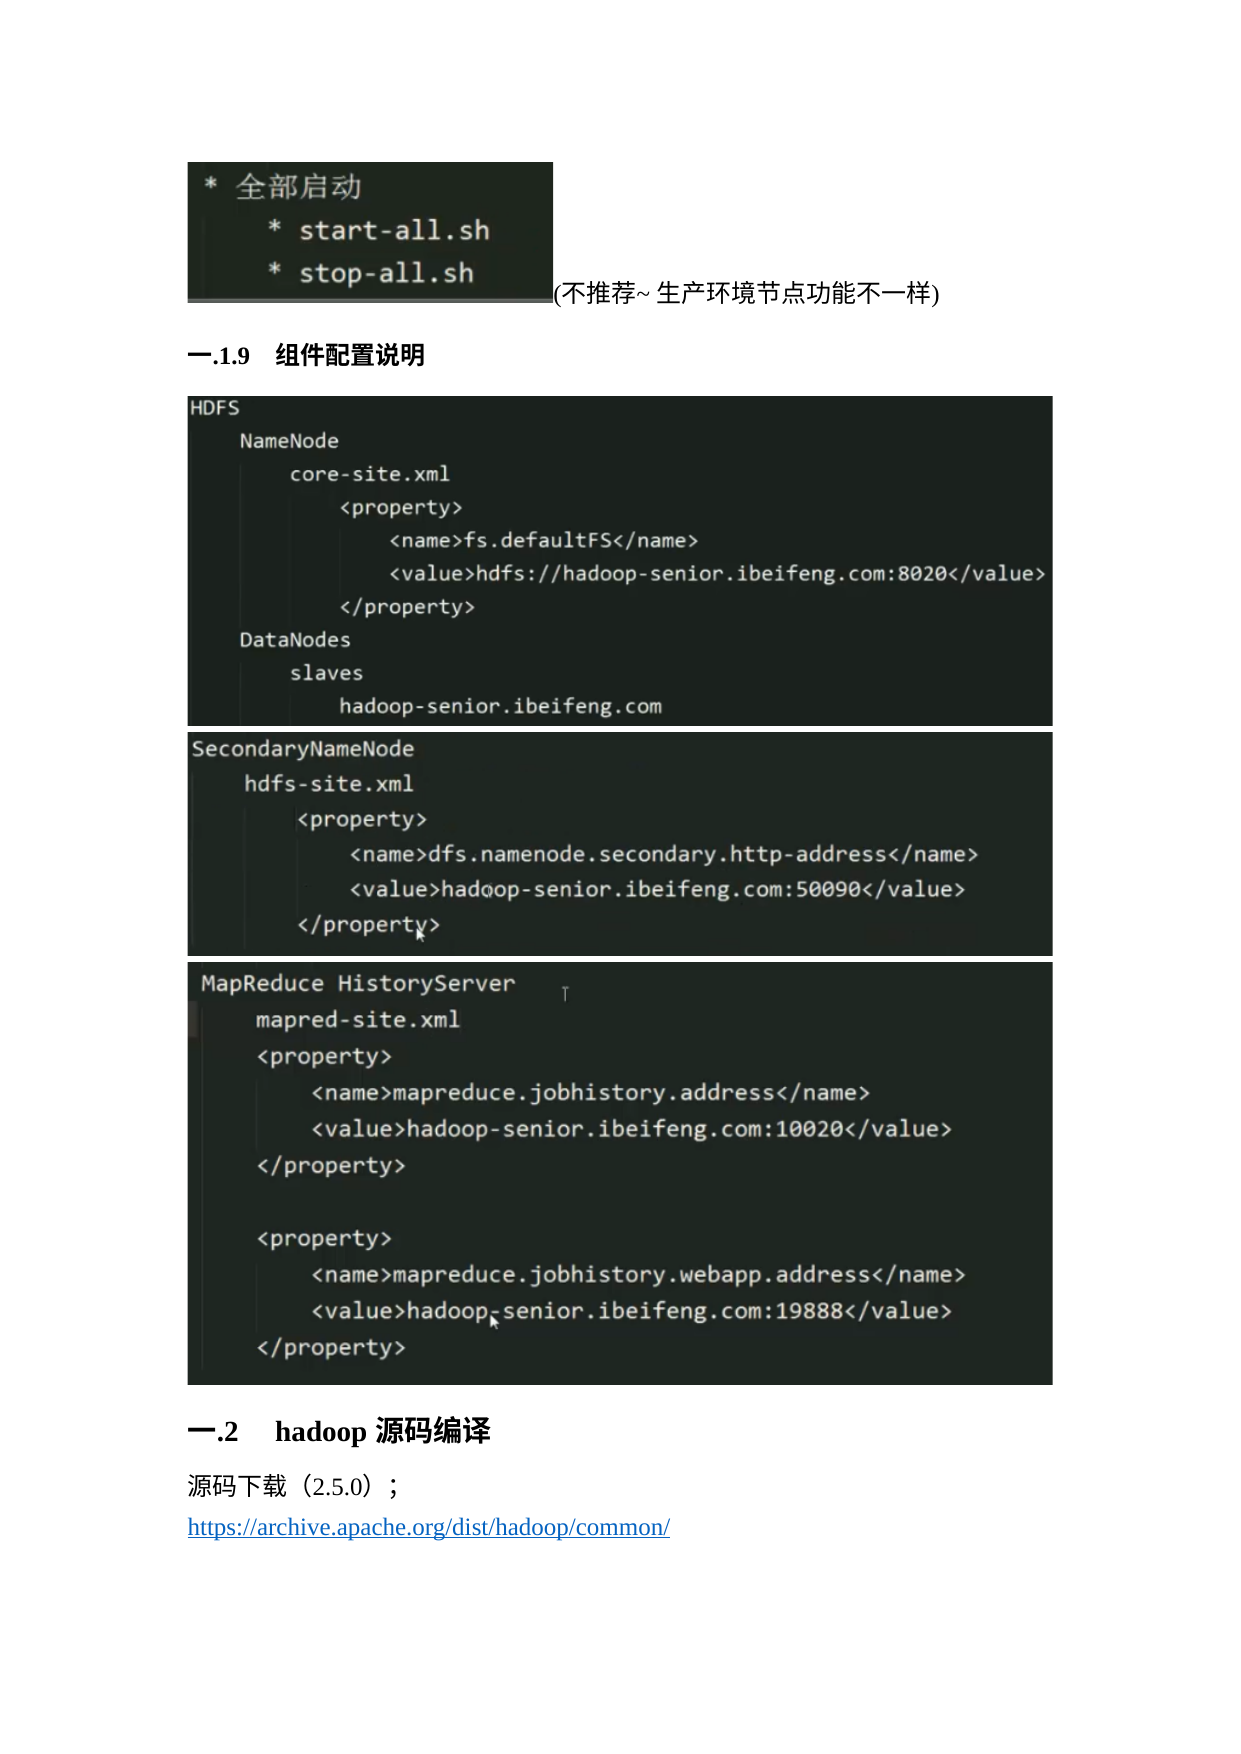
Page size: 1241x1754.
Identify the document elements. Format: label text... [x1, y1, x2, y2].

picture [187, 162, 554, 303]
subtitle hadoop 源码编译 [187, 1408, 1053, 1450]
text 源码下载（2.5.0）； [187, 1467, 1053, 1503]
picture [187, 962, 1053, 1385]
text https://archive.apache.org/dist/hadoop/common/ [187, 1512, 1053, 1541]
picture [187, 732, 1053, 956]
picture [187, 396, 1053, 726]
subtitle 组件配置说明 [187, 335, 1053, 371]
